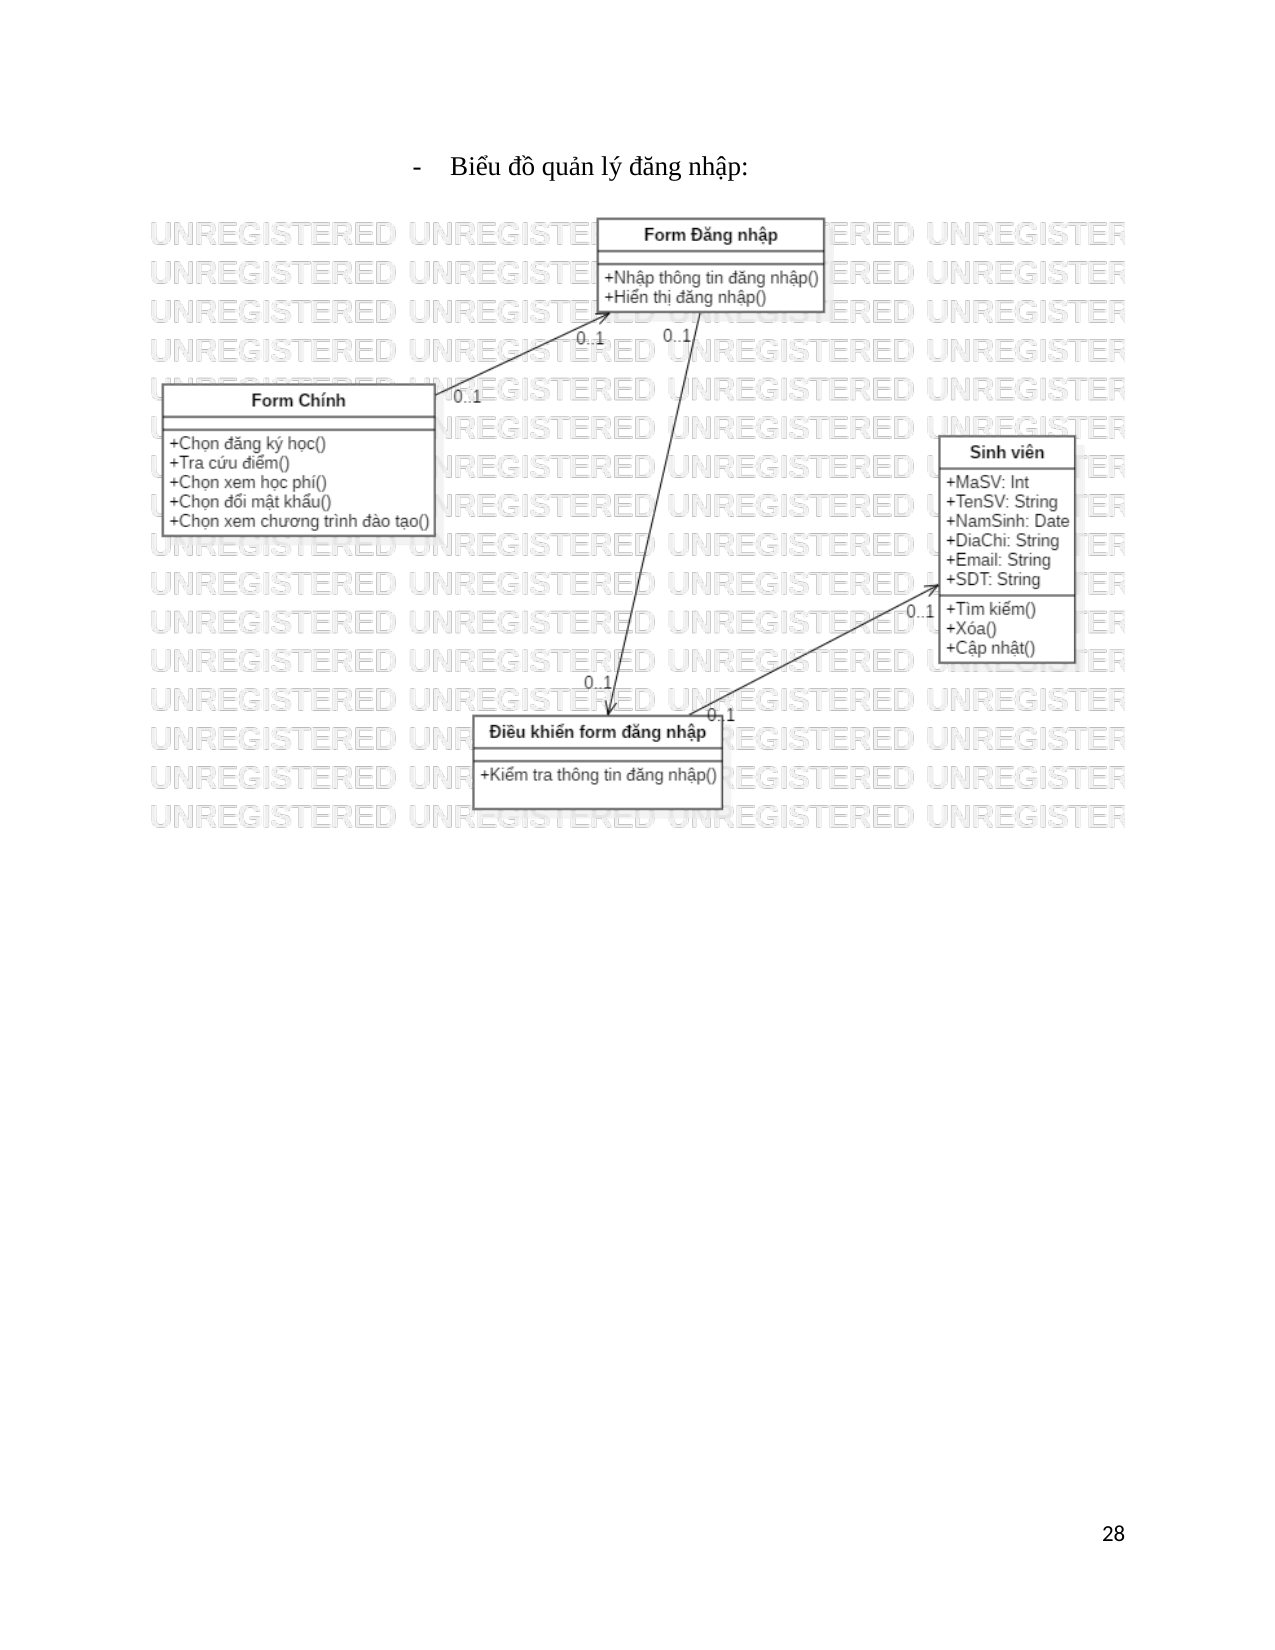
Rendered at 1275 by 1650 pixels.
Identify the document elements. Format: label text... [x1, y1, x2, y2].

picture [150, 206, 1125, 861]
list Biểu đồ quản lý đăng nhập: [412, 150, 1125, 181]
